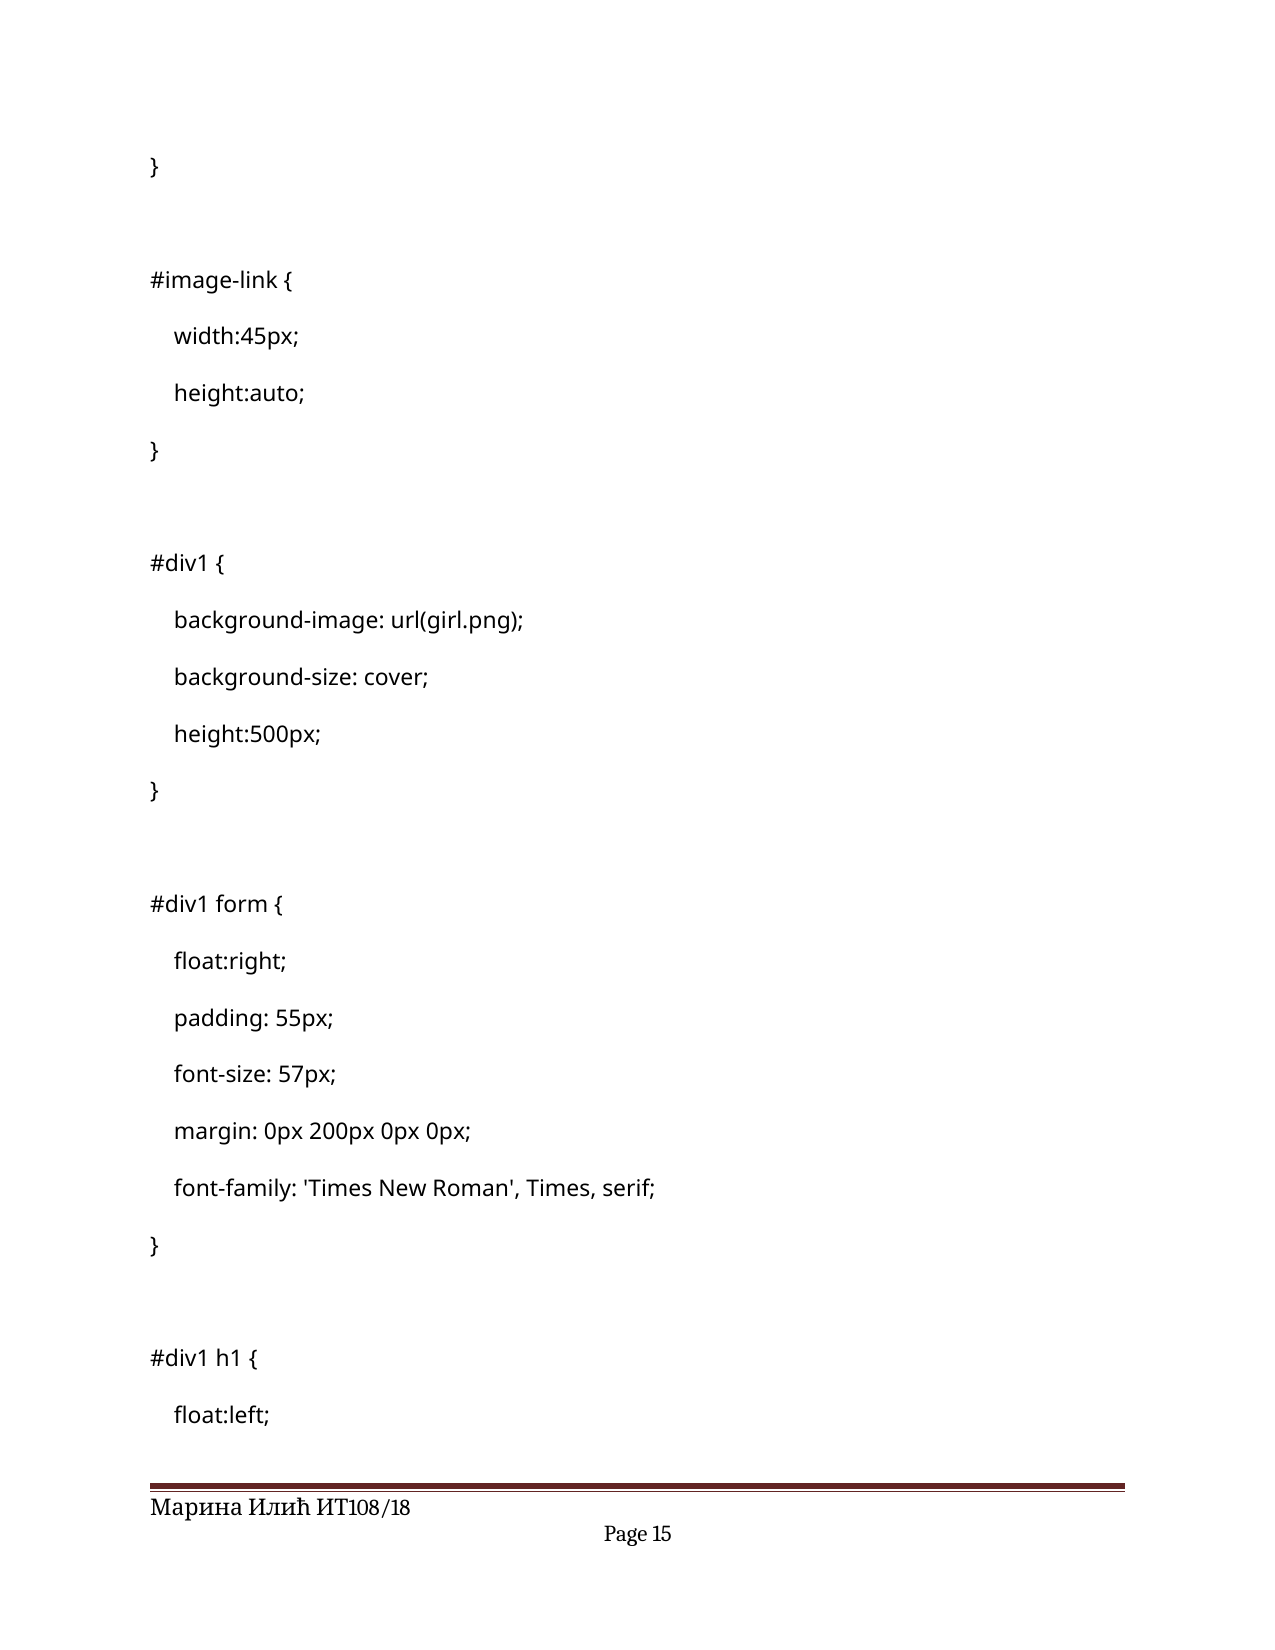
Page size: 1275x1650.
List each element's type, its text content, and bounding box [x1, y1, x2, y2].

text #image-link { [150, 263, 1125, 295]
text } [150, 1229, 1125, 1260]
text #div1 form { [150, 888, 1125, 919]
text #div1 h1 { [150, 1342, 1125, 1373]
text font-size: 57px; [150, 1058, 1125, 1089]
text width:45px; [150, 320, 1125, 352]
text #div1 { [150, 547, 1125, 579]
text font-family: 'Times New Roman', Times, serif; [150, 1172, 1125, 1203]
text height:auto; [150, 377, 1125, 408]
text height:500px; [150, 718, 1125, 749]
text float:left; [150, 1399, 1125, 1430]
text } [150, 774, 1125, 806]
text background-size: cover; [150, 661, 1125, 692]
text } [150, 434, 1125, 465]
text float:right; [150, 945, 1125, 976]
text margin: 0px 200px 0px 0px; [150, 1115, 1125, 1146]
text } [150, 150, 1125, 181]
text background-image: url(girl.png); [150, 604, 1125, 635]
text padding: 55px; [150, 1002, 1125, 1033]
